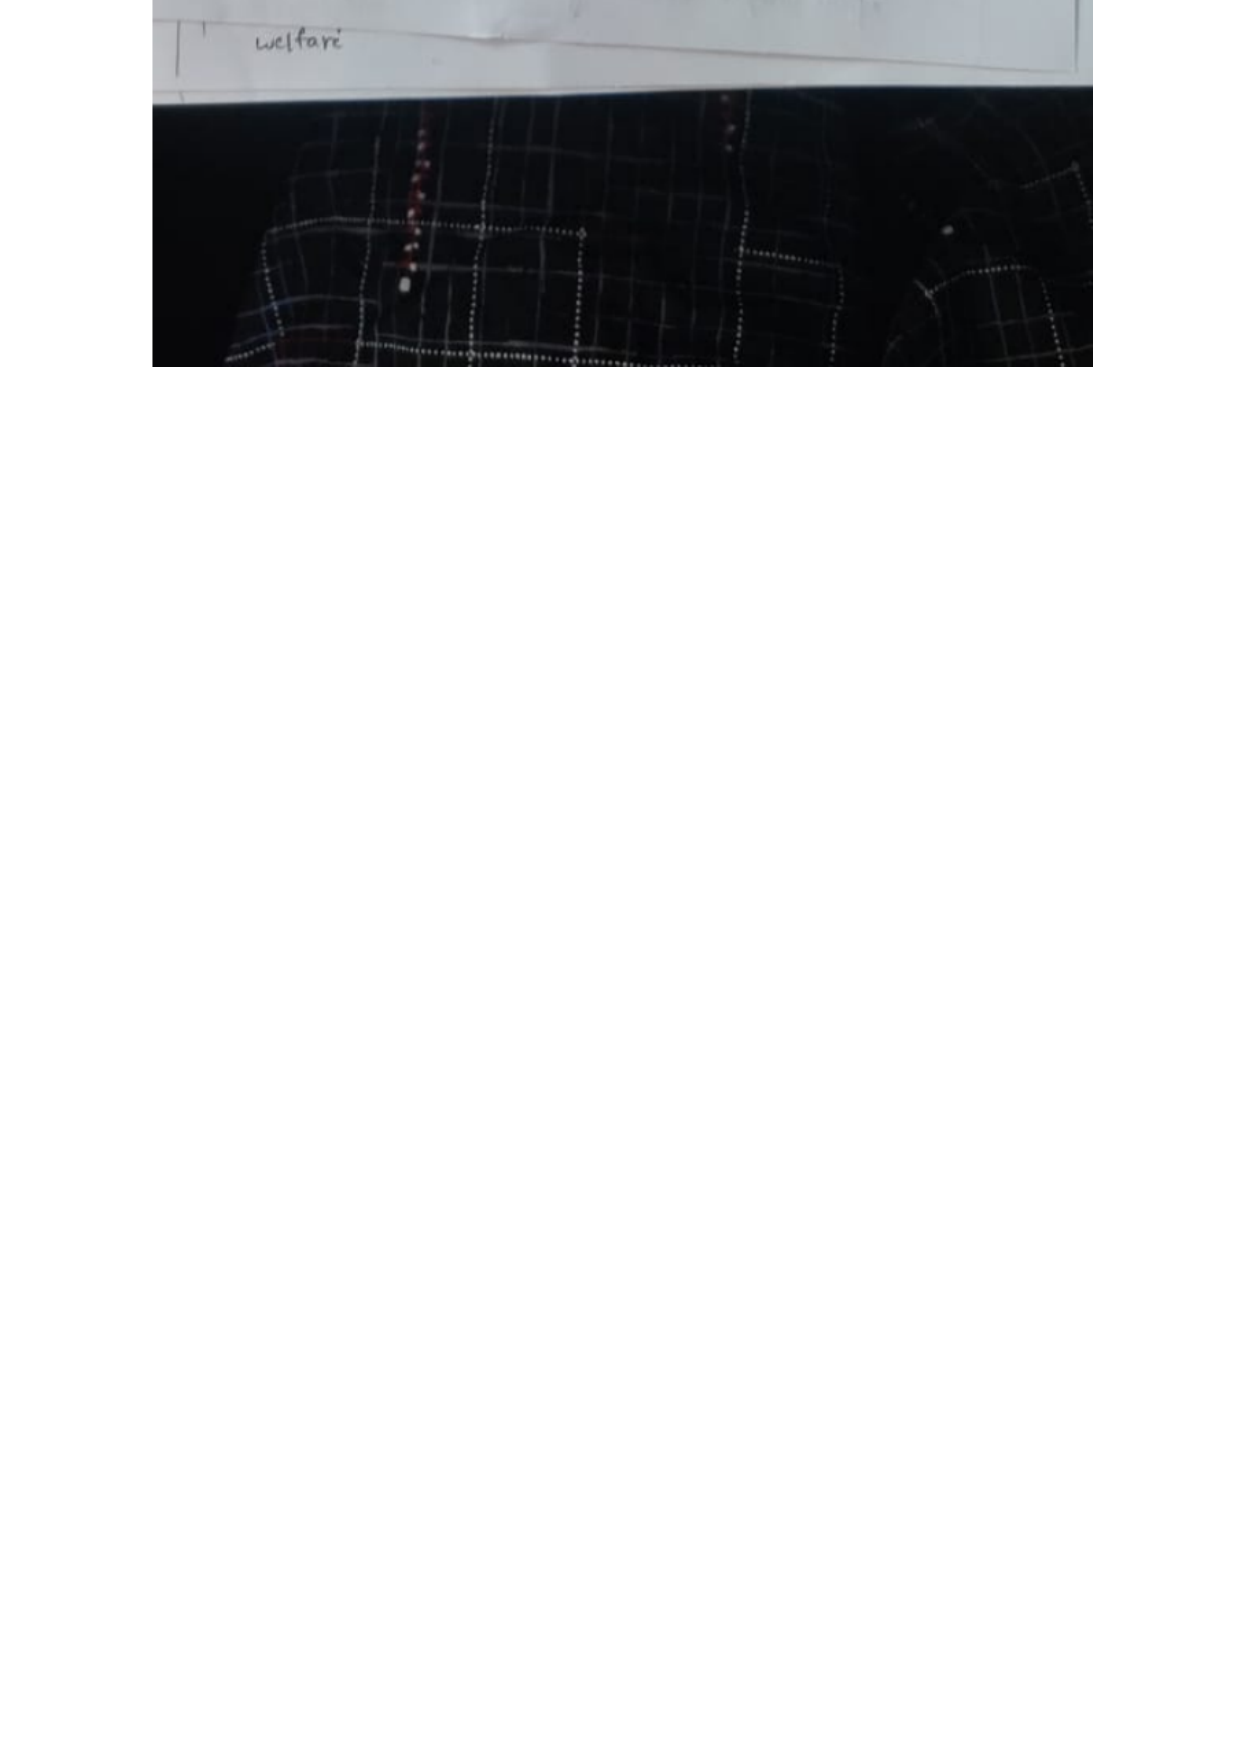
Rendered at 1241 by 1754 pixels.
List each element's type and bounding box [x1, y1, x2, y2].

picture [153, 0, 1093, 365]
